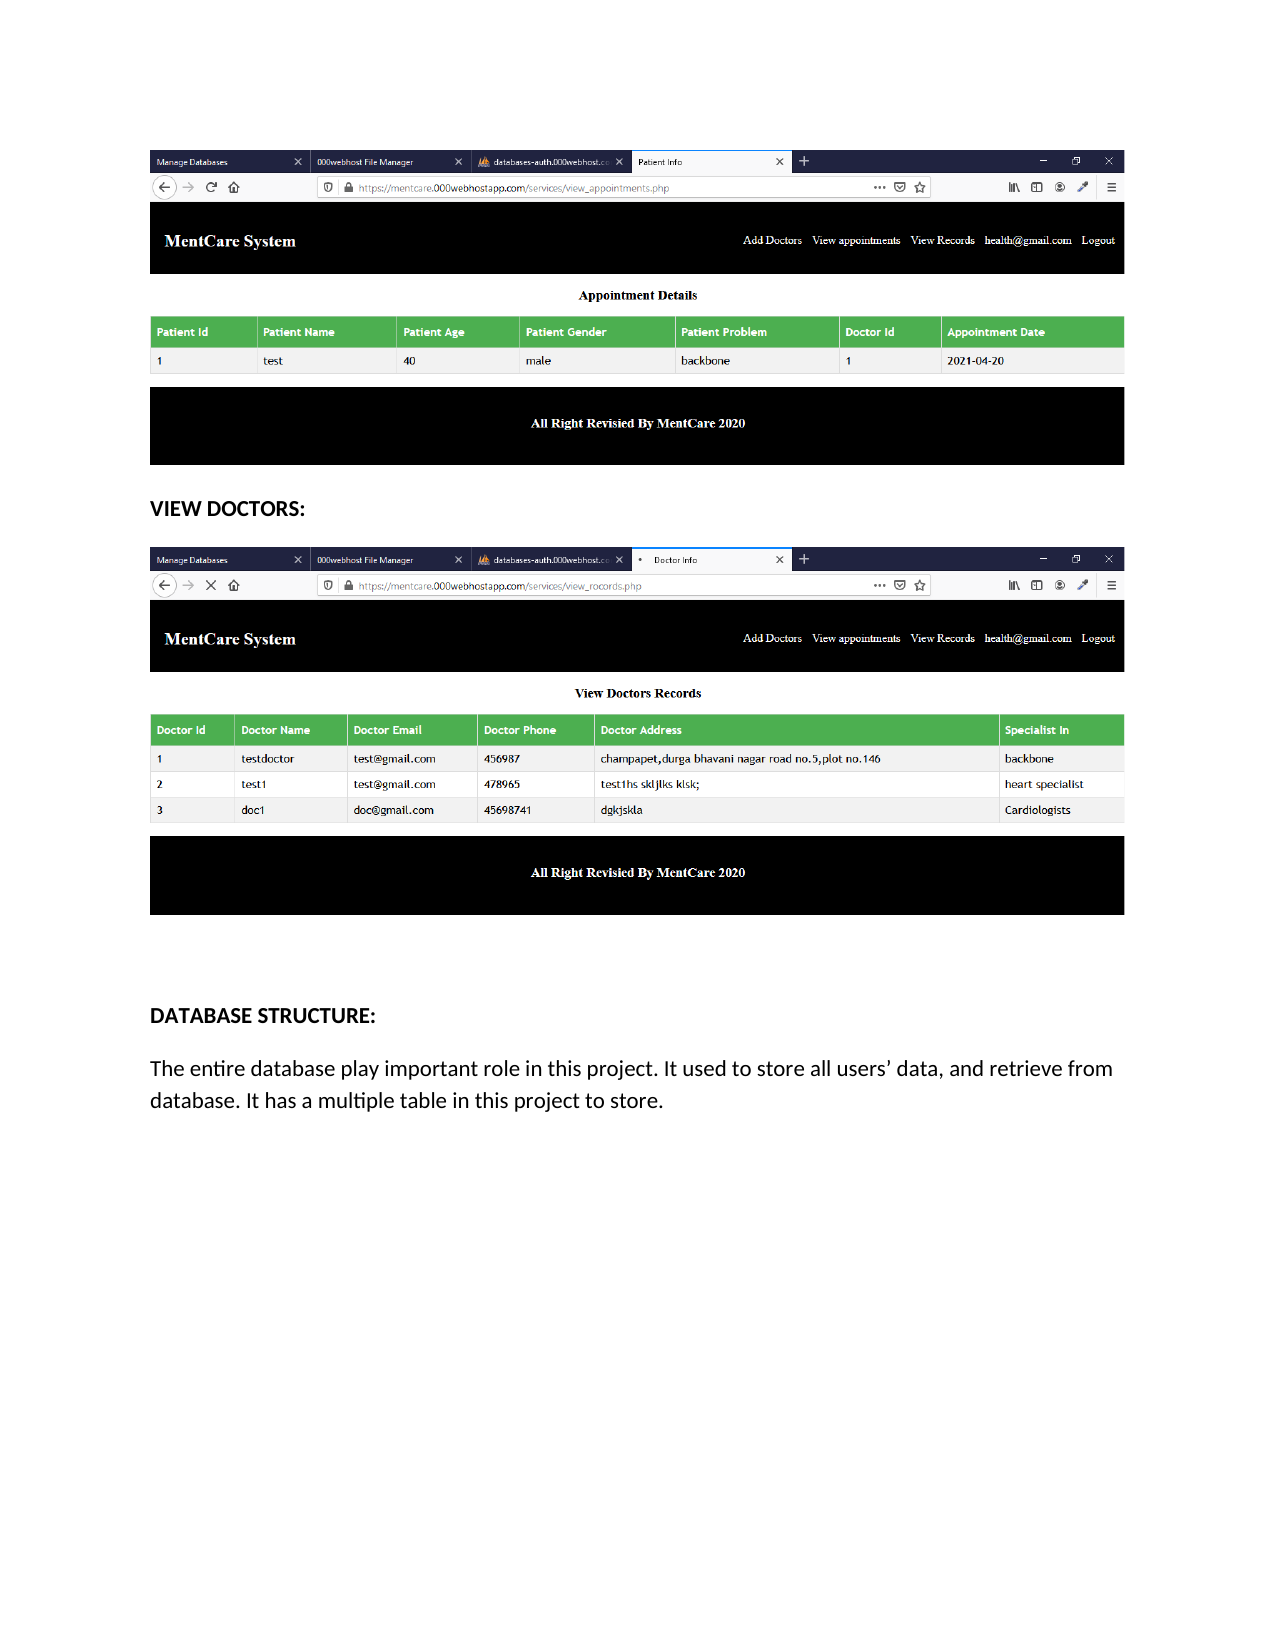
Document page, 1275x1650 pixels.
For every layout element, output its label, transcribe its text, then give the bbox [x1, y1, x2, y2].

picture [150, 150, 1125, 470]
text VIEW DOCTORS: [150, 494, 1125, 523]
text DATABASE STRUCTURE: [150, 1001, 1125, 1029]
text The entire database play important role in this project. It used to store all users’ data, and retrieve from database. It has a multiple table in this project to store. [150, 1054, 1125, 1114]
picture [150, 547, 1125, 924]
